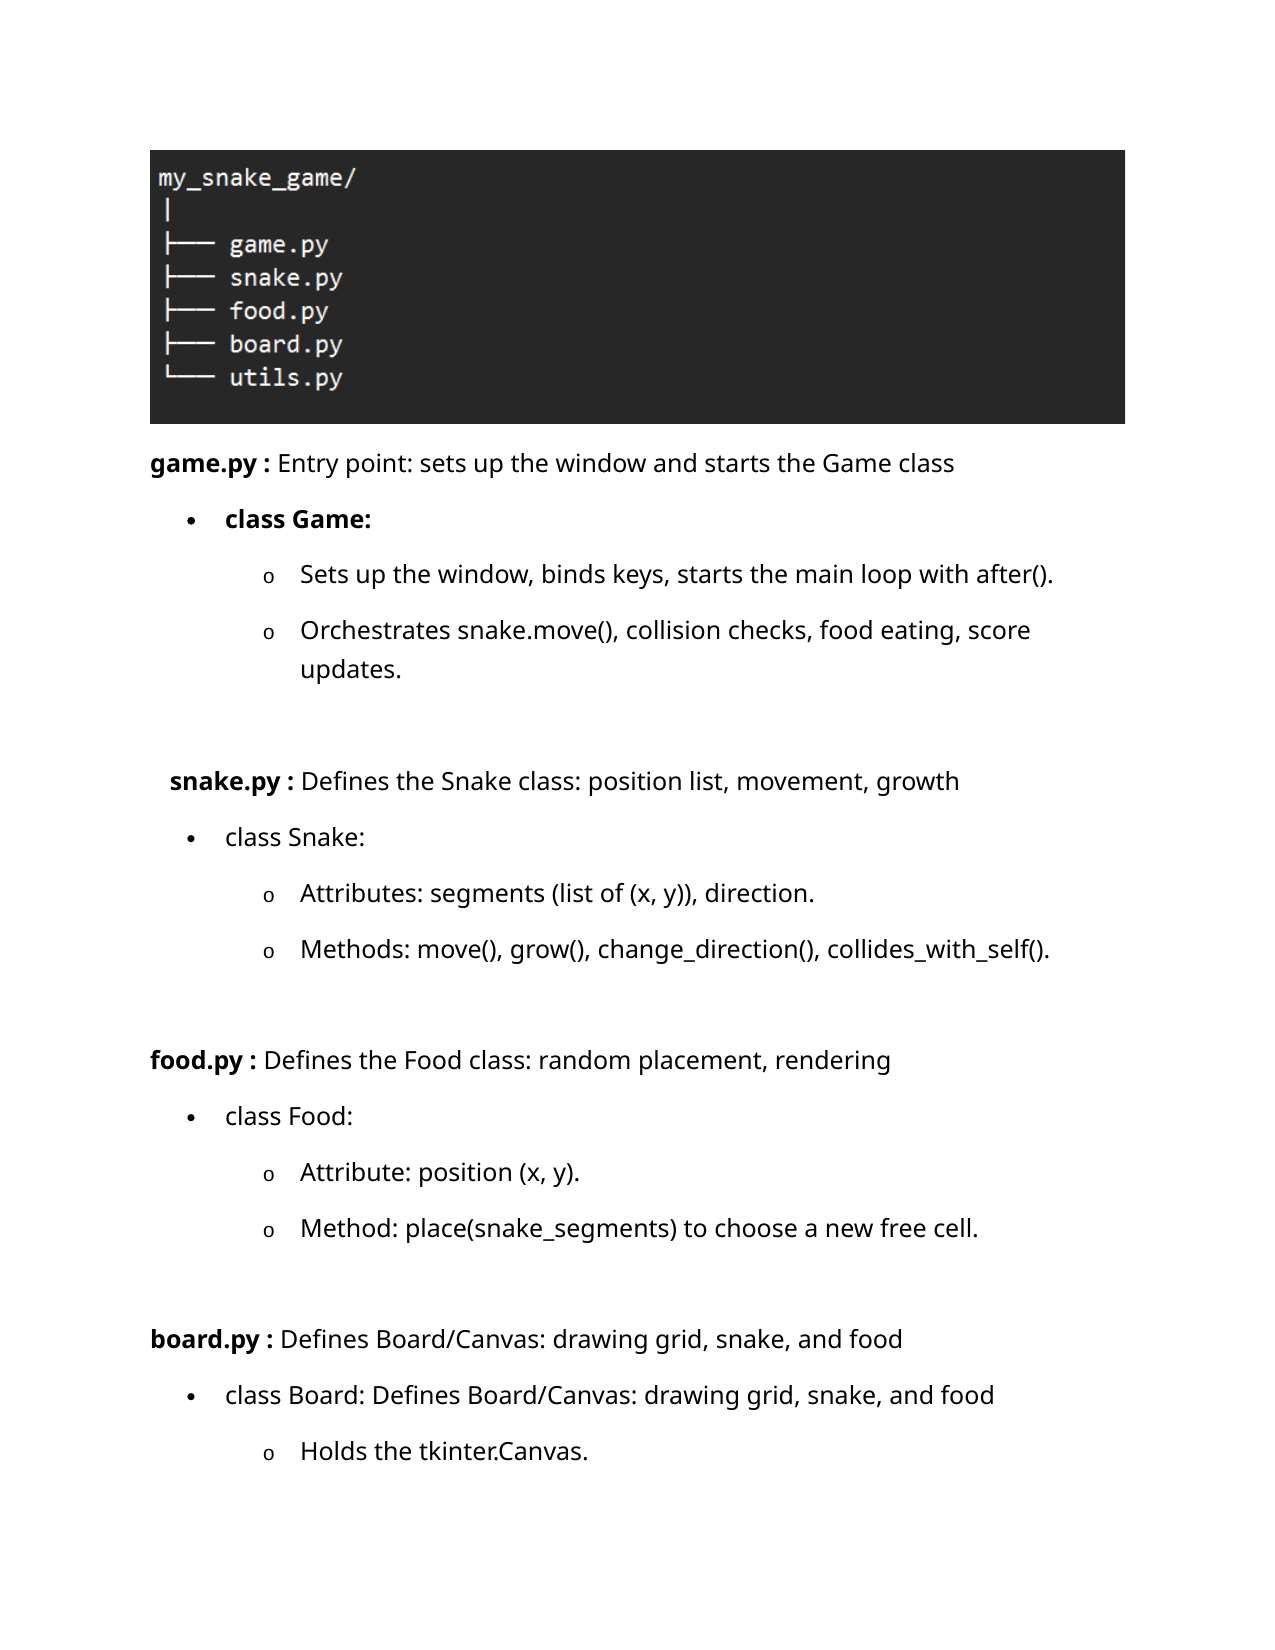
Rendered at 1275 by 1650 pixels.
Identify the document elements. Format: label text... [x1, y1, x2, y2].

list Orchestrates snake.move(), collision checks, food eating, score updates. [262, 613, 1125, 686]
list Method: place(snake_segments) to choose a new free cell. [262, 1210, 1125, 1244]
list Holds the tkinter.Canvas. [262, 1434, 1125, 1468]
list class Snake: [187, 819, 1125, 854]
list Attribute: position (x, y). [262, 1154, 1125, 1189]
text board.py : Defines Board/Canvas: drawing grid, snake, and food [150, 1322, 1125, 1356]
list Sets up the window, binds keys, starts the main loop with after(). [262, 557, 1125, 591]
text food.py : Defines the Food class: random placement, rendering [150, 1043, 1125, 1077]
list class Food: [187, 1099, 1125, 1133]
list Attributes: segments (list of (x, y)), direction. [262, 875, 1125, 909]
list Methods: move(), grow(), change_direction(), collides_with_self(). [262, 931, 1125, 965]
picture [150, 150, 1125, 424]
text snake.py : Defines the Snake class: position list, movement, growth [150, 764, 1125, 798]
list class Board: Defines Board/Canvas: drawing grid, snake, and food [187, 1378, 1125, 1412]
text game.py : Entry point: sets up the window and starts the Game class [150, 445, 1125, 479]
list class Game: [187, 501, 1125, 535]
